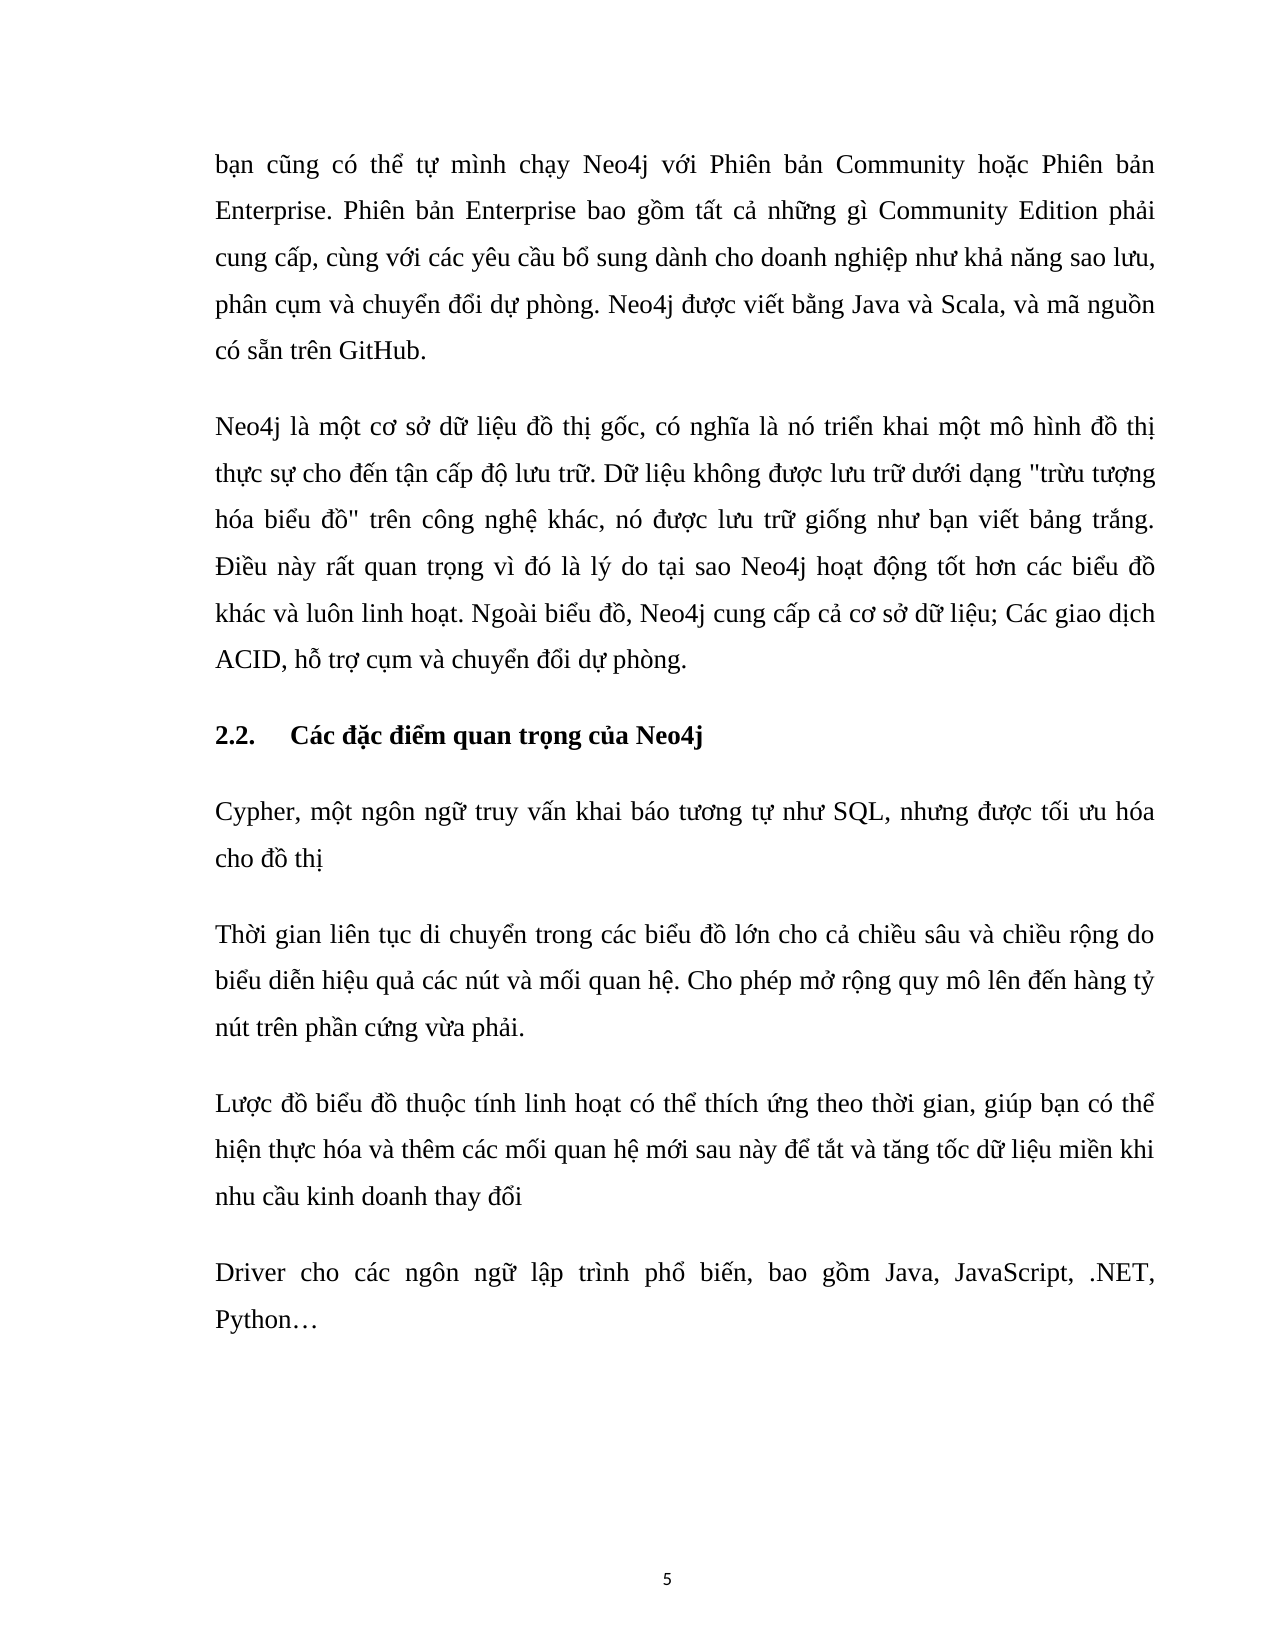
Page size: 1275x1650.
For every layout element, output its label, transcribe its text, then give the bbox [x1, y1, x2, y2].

text Cypher, một ngôn ngữ truy vấn khai báo tương tự như SQL, nhưng được tối ưu hóa cho đồ thị [215, 795, 1157, 873]
text Neo4j là một cơ sở dữ liệu đồ thị gốc, có nghĩa là nó triển khai một mô hình đồ thị thực sự cho đến tận cấp độ lưu trữ. Dữ liệu không được lưu trữ dưới dạng "trừu tượng hóa biểu đồ" trên công nghệ khác, nó được lưu trữ giống như bạn viết bảng trắng. Điều này rất quan trọng vì đó là lý do tại sao Neo4j hoạt động tốt hơn các biểu đồ khác và luôn linh hoạt. Ngoài biểu đồ, Neo4j cung cấp cả cơ sở dữ liệu; Các giao dịch ACID, hỗ trợ cụm và chuyển đổi dự phòng. [215, 410, 1157, 675]
text Driver cho các ngôn ngữ lập trình phổ biến, bao gồm Java, JavaScript, .NET, Python… [215, 1256, 1157, 1334]
text Thời gian liên tục di chuyển trong các biểu đồ lớn cho cả chiều sâu và chiều rộng do biểu diễn hiệu quả các nút và mối quan hệ. Cho phép mở rộng quy mô lên đến hàng tỷ nút trên phần cứng vừa phải. [215, 918, 1157, 1042]
list Các đặc điểm quan trọng của Neo4j [215, 719, 1157, 751]
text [215, 148, 1157, 366]
text Lược đồ biểu đồ thuộc tính linh hoạt có thể thích ứng theo thời gian, giúp bạn có thể hiện thực hóa và thêm các mối quan hệ mới sau này để tắt và tăng tốc dữ liệu miền khi nhu cầu kinh doanh thay đổi [215, 1087, 1157, 1211]
